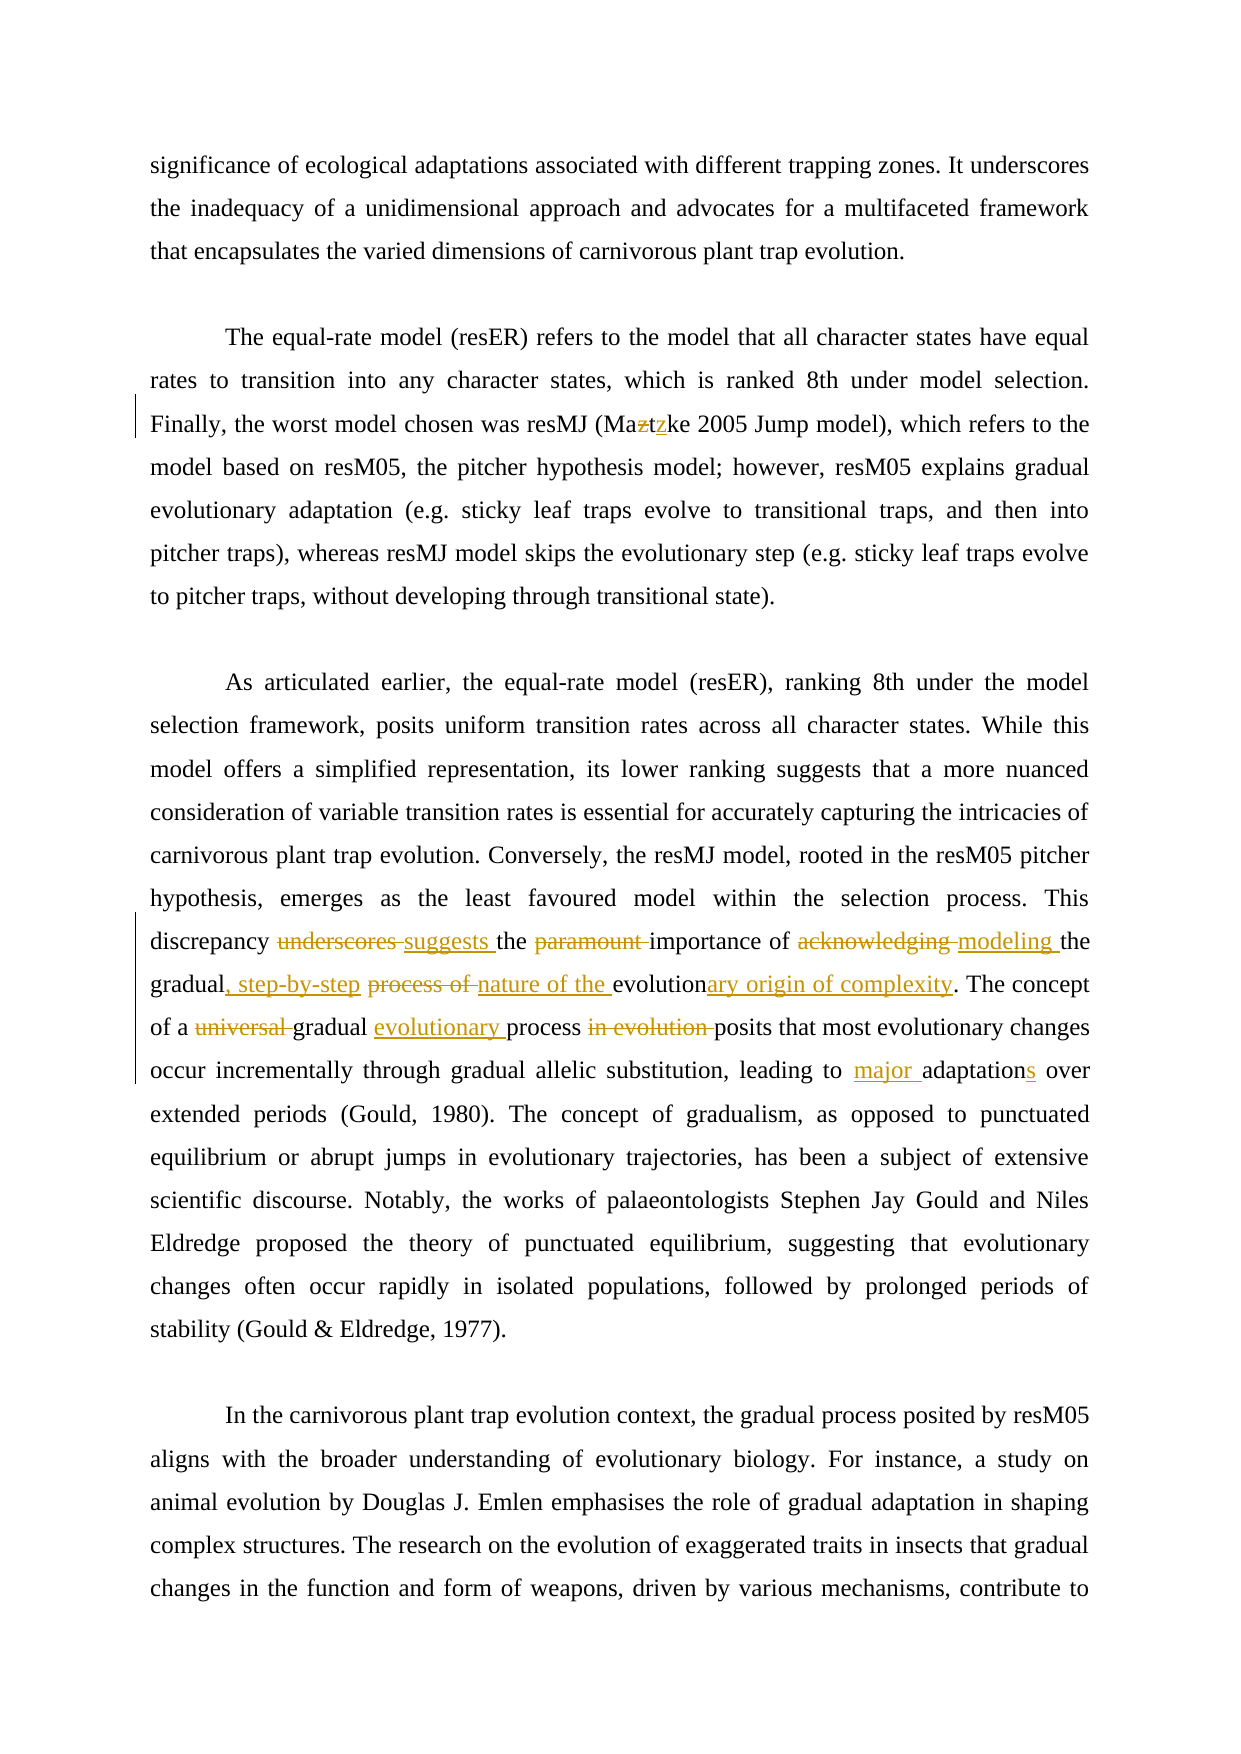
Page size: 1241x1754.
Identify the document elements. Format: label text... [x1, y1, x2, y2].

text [150, 150, 1090, 265]
text As articulated earlier, the equal-rate model (resER), ranking 8th under the model selection framework, posits uniform transition rates across all character states. While this model offers a simplified representation, its lower ranking suggests that a more nuanced consideration of variable transition rates is essential for accurately capturing the intricacies of carnivorous plant trap evolution. Conversely, the resMJ model, rooted in the resM05 pitcher hypothesis, emerges as the least favoured model within the selection process. This discrepancy the importance of the gradual evolution. The concept of a gradual process posits that most evolutionary changes occur incrementally through gradual allelic substitution, leading to adaptation over extended periods (Gould, 1980). The concept of gradualism, as opposed to punctuated equilibrium or abrupt jumps in evolutionary trajectories, has been a subject of extensive scientific discourse. Notably, the works of palaeontologists Stephen Jay Gould and Niles Eldredge proposed the theory of punctuated equilibrium, suggesting that evolutionary changes often occur rapidly in isolated populations, followed by prolonged periods of stability (Gould & Eldredge, 1977). [150, 667, 1090, 1343]
text The equal-rate model (resER) refers to the model that all character states have equal rates to transition into any character states, which is ranked 8th under model selection. Finally, the worst model chosen was resMJ (Matke 2005 Jump model), which refers to the model based on resM05, the pitcher hypothesis model; however, resM05 explains gradual evolutionary adaptation (e.g. sticky leaf traps evolve to transitional traps, and then into pitcher traps), whereas resMJ model skips the evolutionary step (e.g. sticky leaf traps evolve to pitcher traps, without developing through transitional state). [150, 322, 1090, 610]
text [150, 1401, 1090, 1602]
